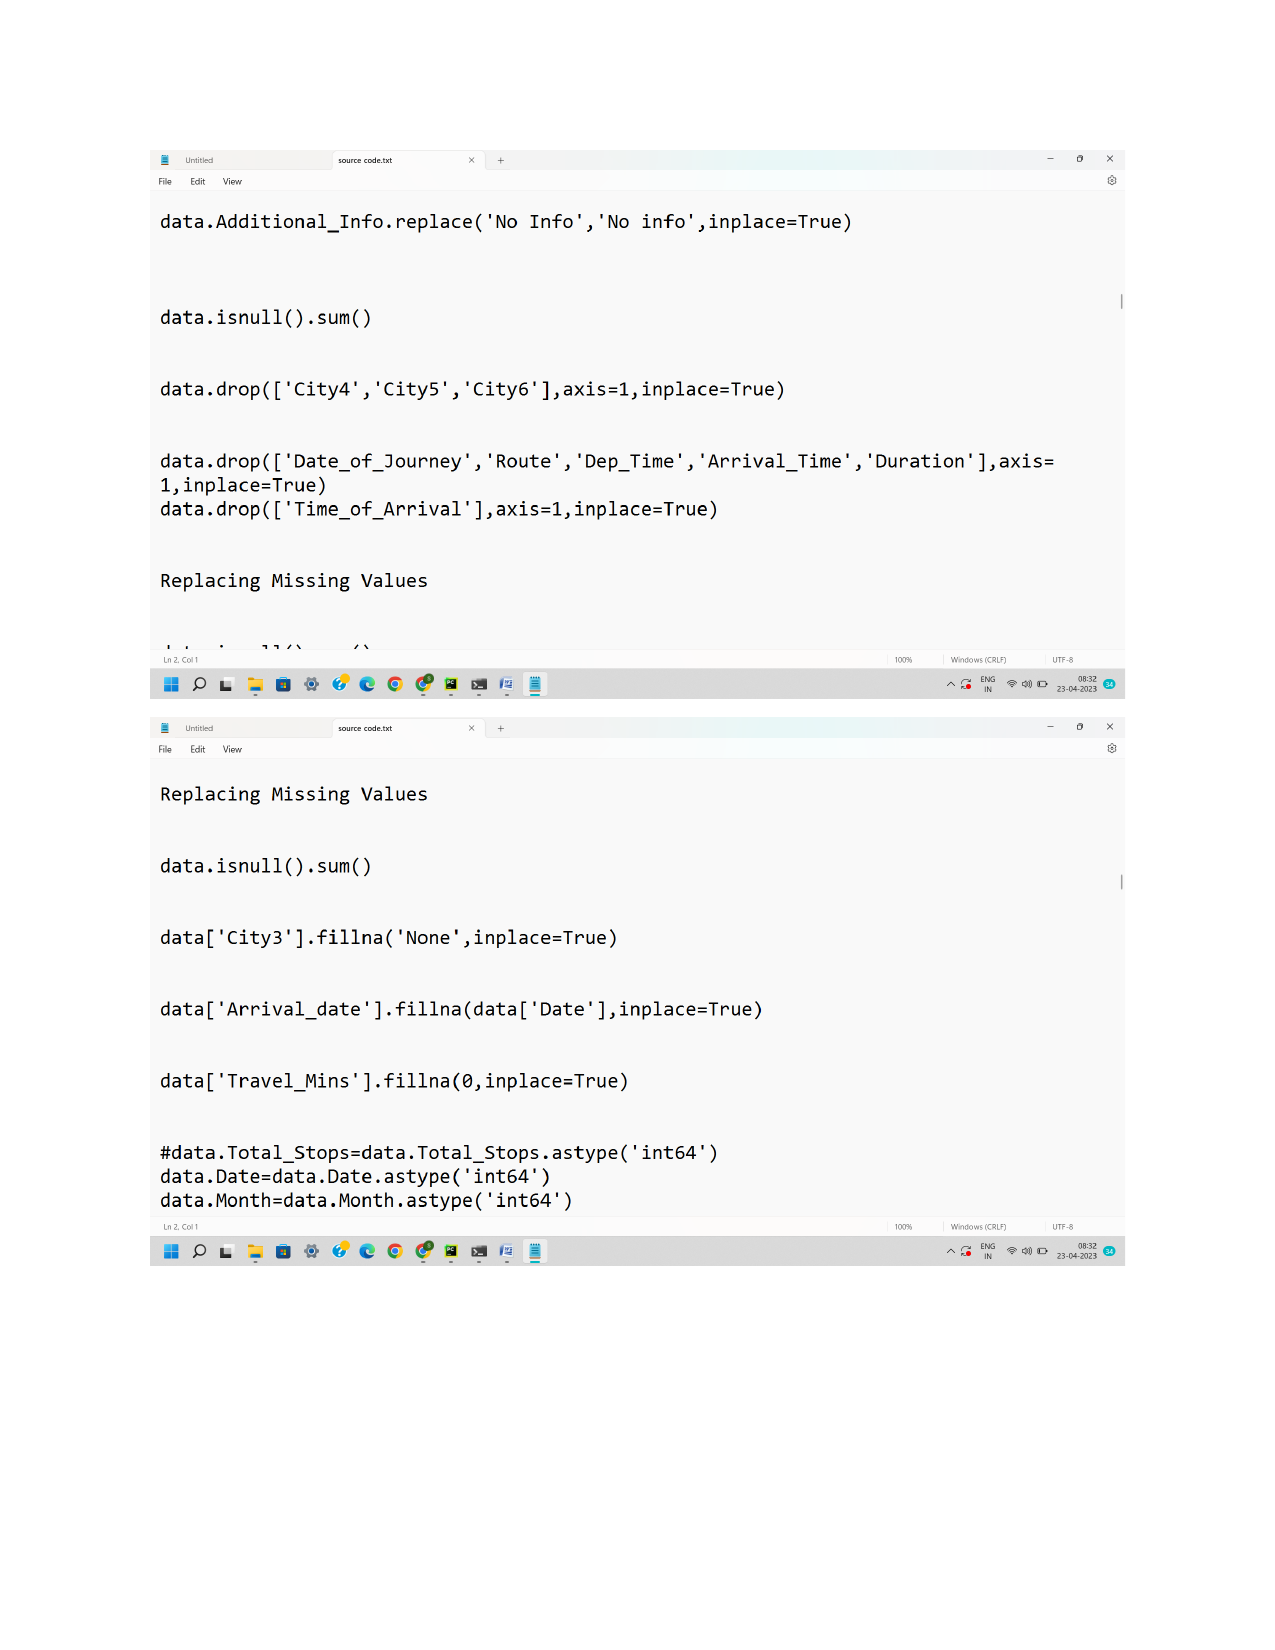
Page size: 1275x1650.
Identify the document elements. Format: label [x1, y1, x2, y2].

picture [150, 150, 1125, 699]
picture [150, 717, 1125, 1266]
